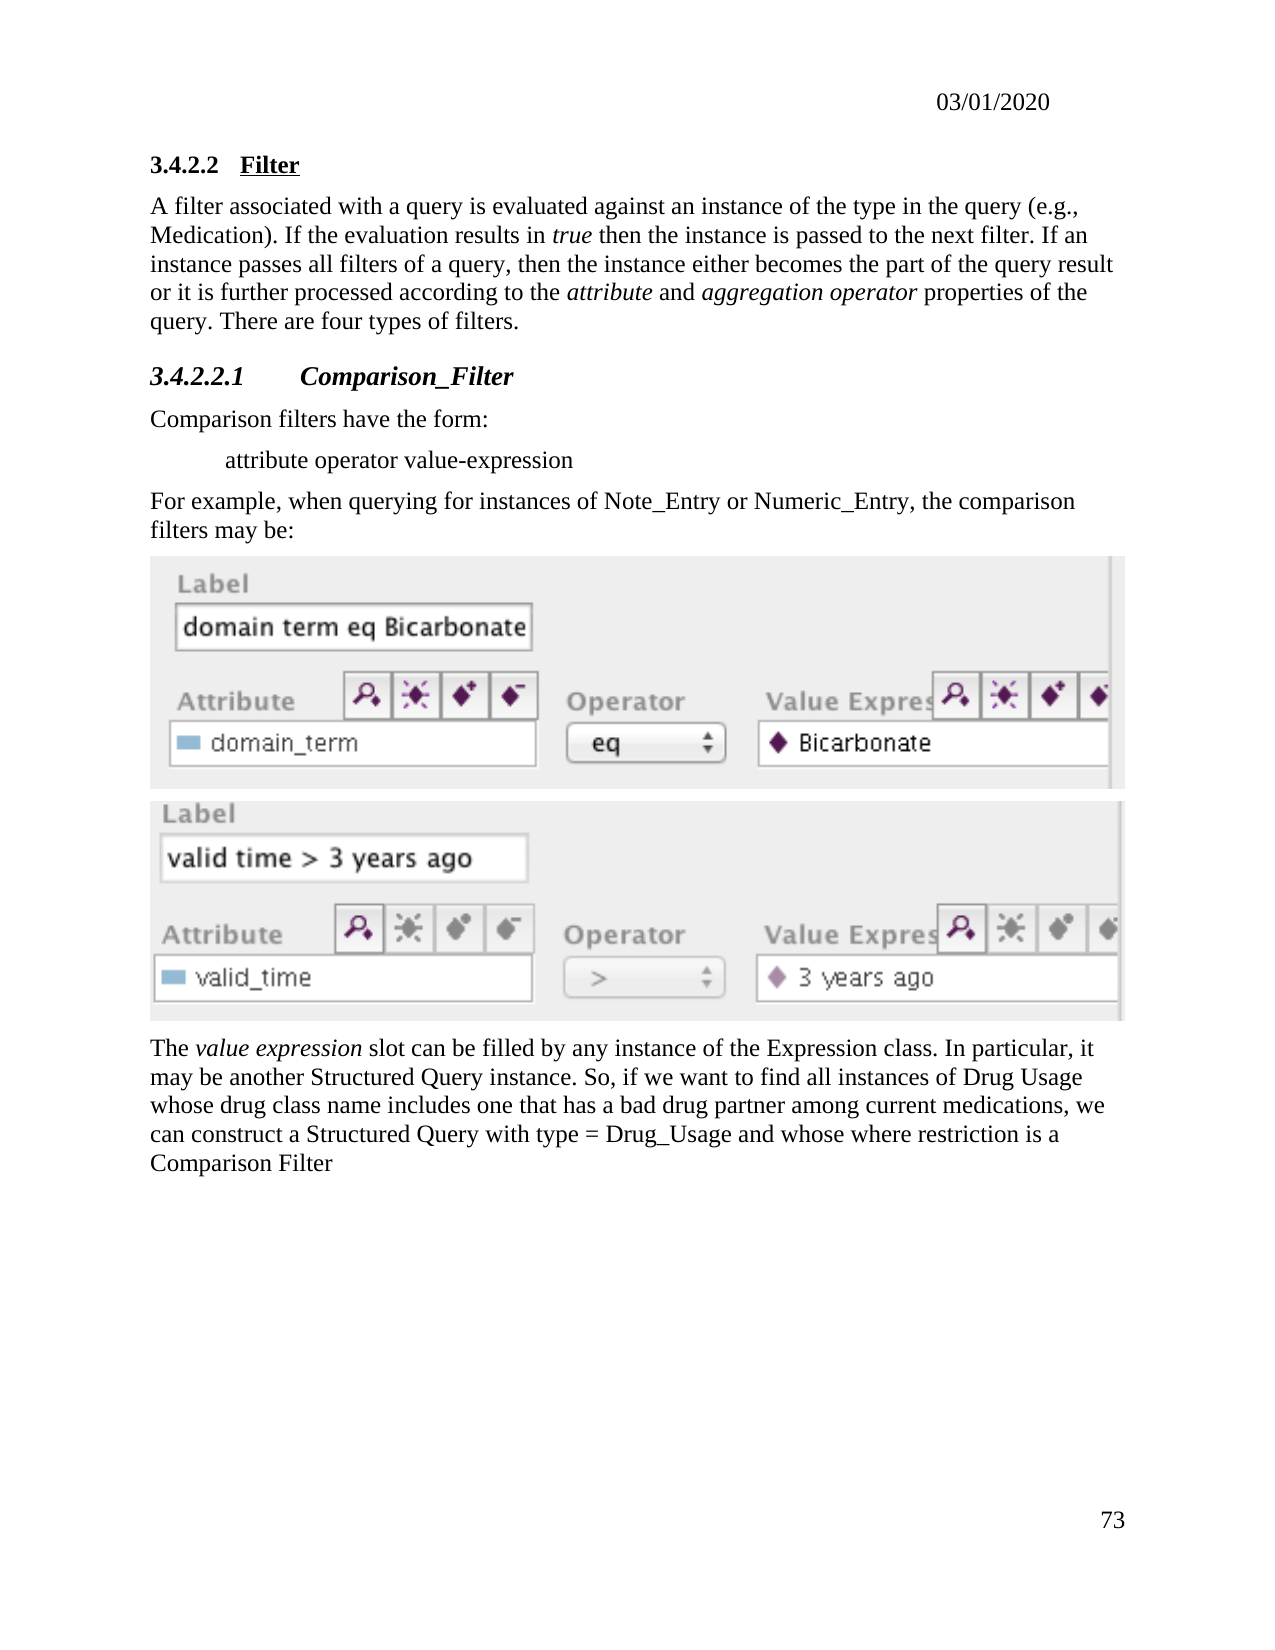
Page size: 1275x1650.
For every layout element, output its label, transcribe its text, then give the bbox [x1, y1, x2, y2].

text attribute operator value-expression [150, 445, 1125, 474]
picture [150, 801, 1125, 1021]
text For example, when querying for instances of Note_Entry or Numeric_Entry, the comparison filters may be: [150, 486, 1125, 544]
text The value expression slot can be filled by any instance of the Expression class. In particular, it may be another Structured Query instance. So, if we want to find all instances of Drug Usage whose drug class name includes one that has a bad drug partner among current medications, we can construct a Structured Query with type = Drug_Usage and whose where restriction is a Comparison Filter [150, 1033, 1125, 1177]
subtitle ​Comparison_Filter [150, 360, 1125, 391]
picture [150, 556, 1125, 789]
subtitle ​Filter [150, 150, 1125, 179]
text A filter associated with a query is evaluated against an instance of the type in the query (e.g., Medication). If the evaluation results in true then the instance is passed to the next filter. If an instance passes all filters of a query, then the instance either becomes the part of the query result or it is further processed according to the attribute and aggregation operator properties of the query. There are four types of filters. [150, 191, 1125, 335]
text Comparison filters have the form: [150, 404, 1125, 432]
